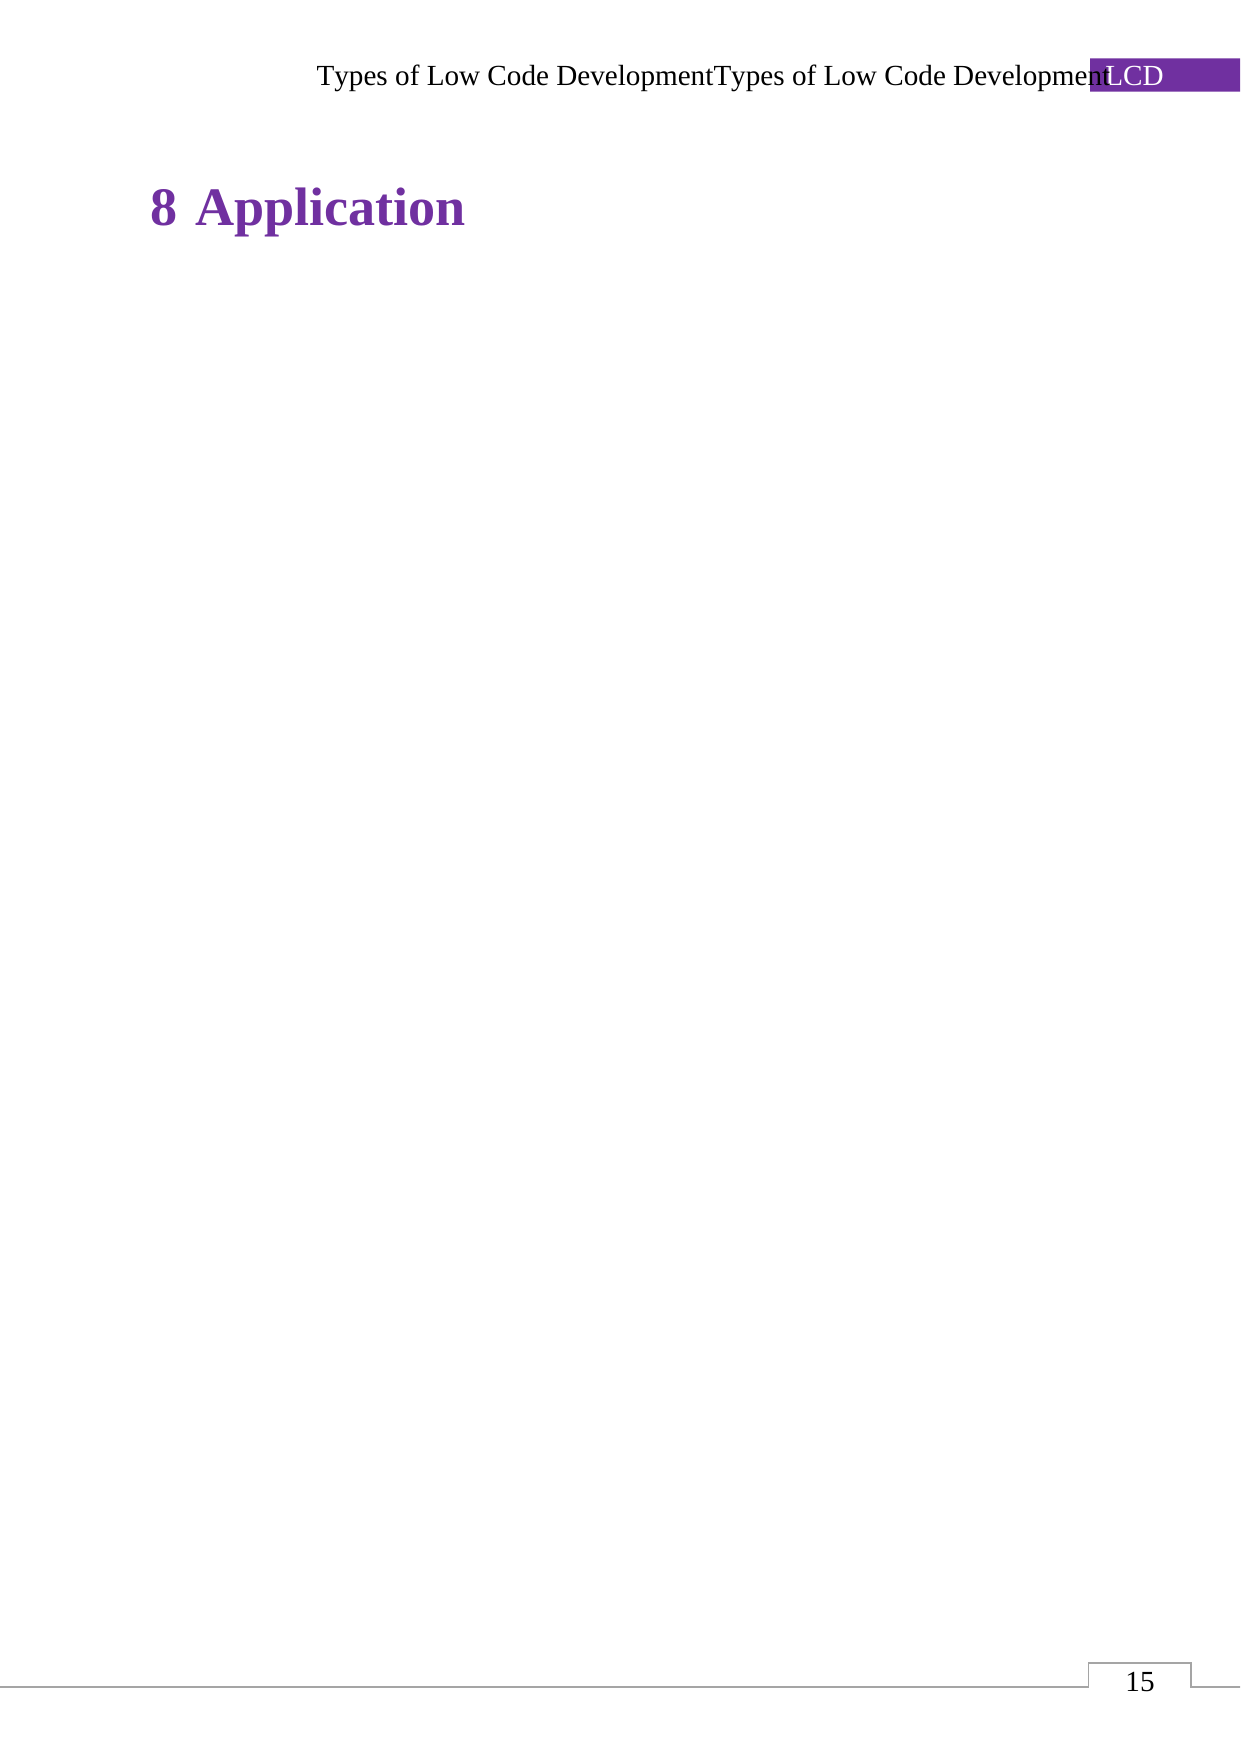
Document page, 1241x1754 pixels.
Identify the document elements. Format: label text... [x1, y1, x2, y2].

subtitle Application [150, 175, 1090, 237]
